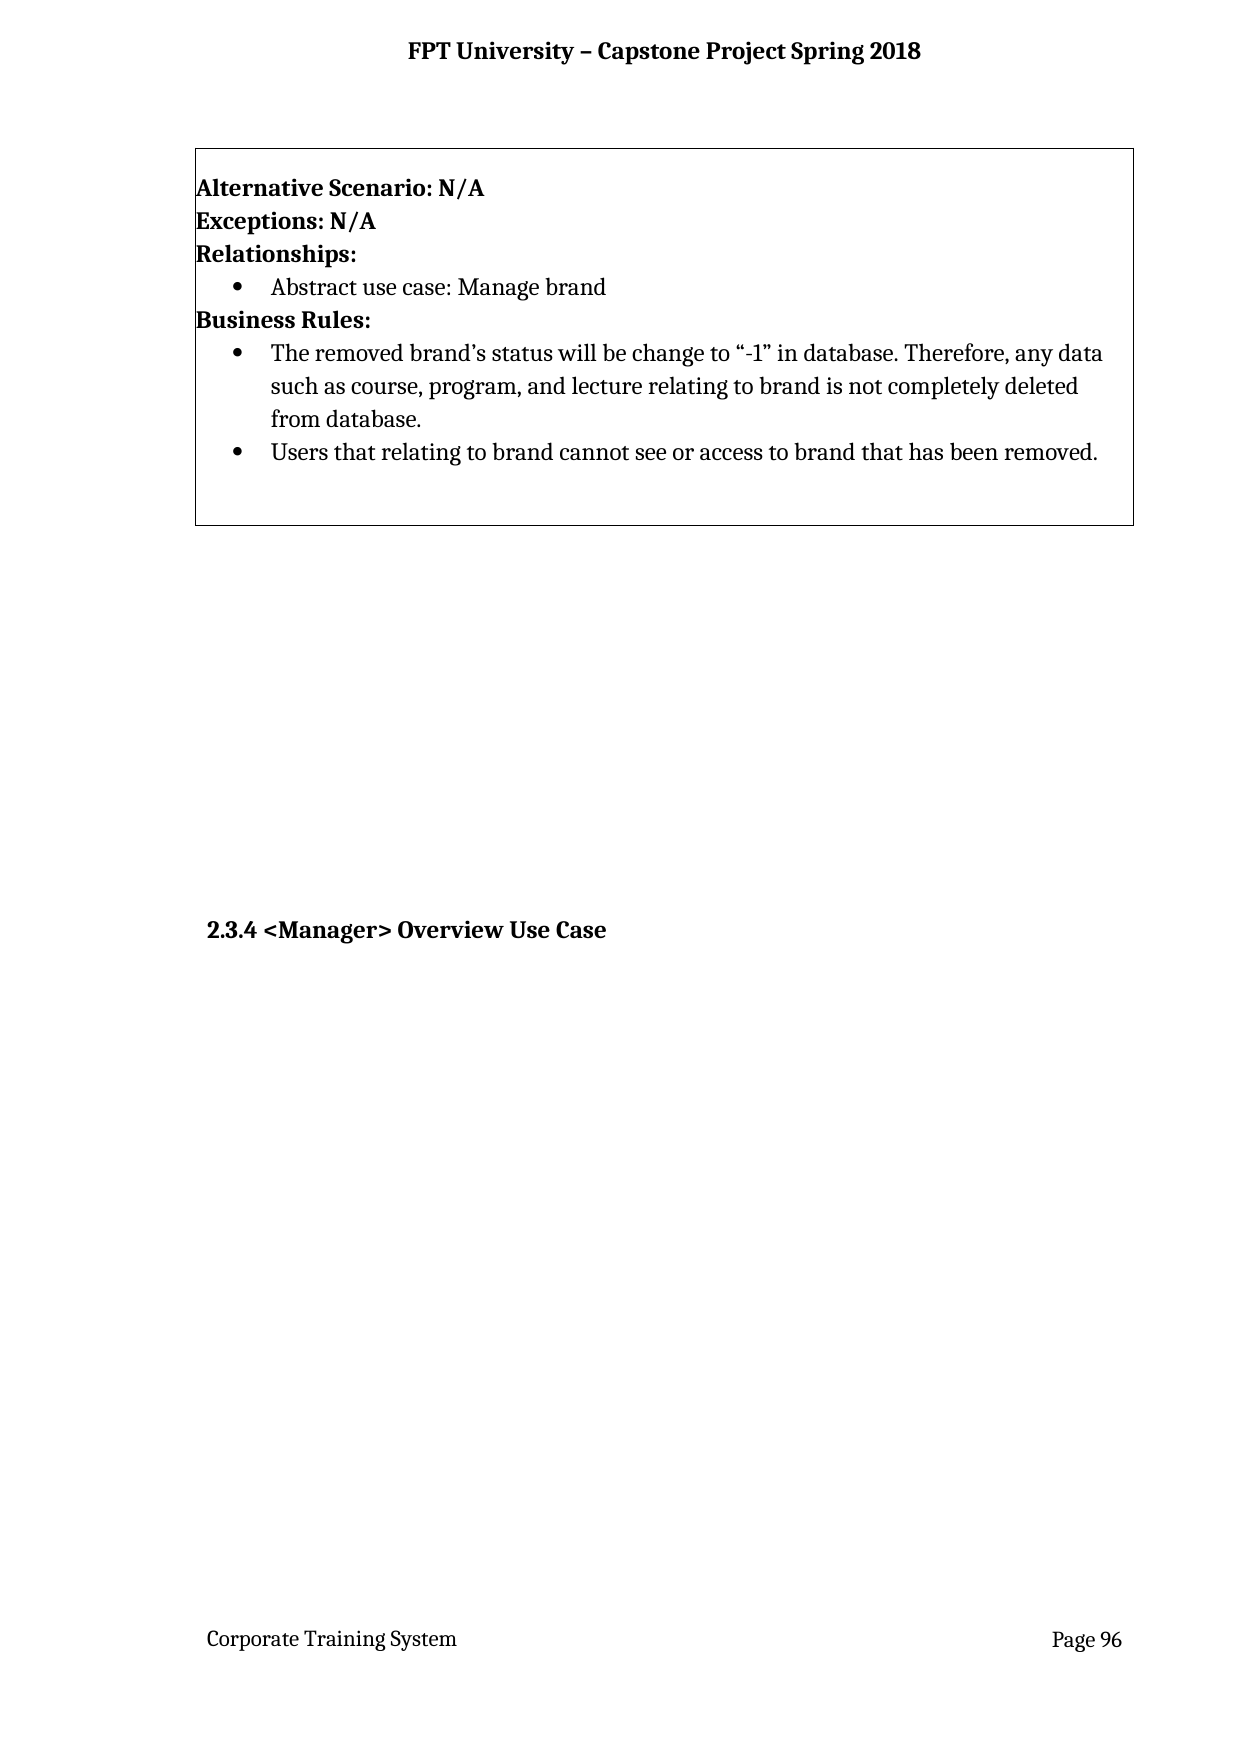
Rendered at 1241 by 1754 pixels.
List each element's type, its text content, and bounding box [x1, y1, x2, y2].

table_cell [196, 149, 1133, 525]
text 2.3.4 <Manager> Overview Use Case [207, 916, 1122, 945]
